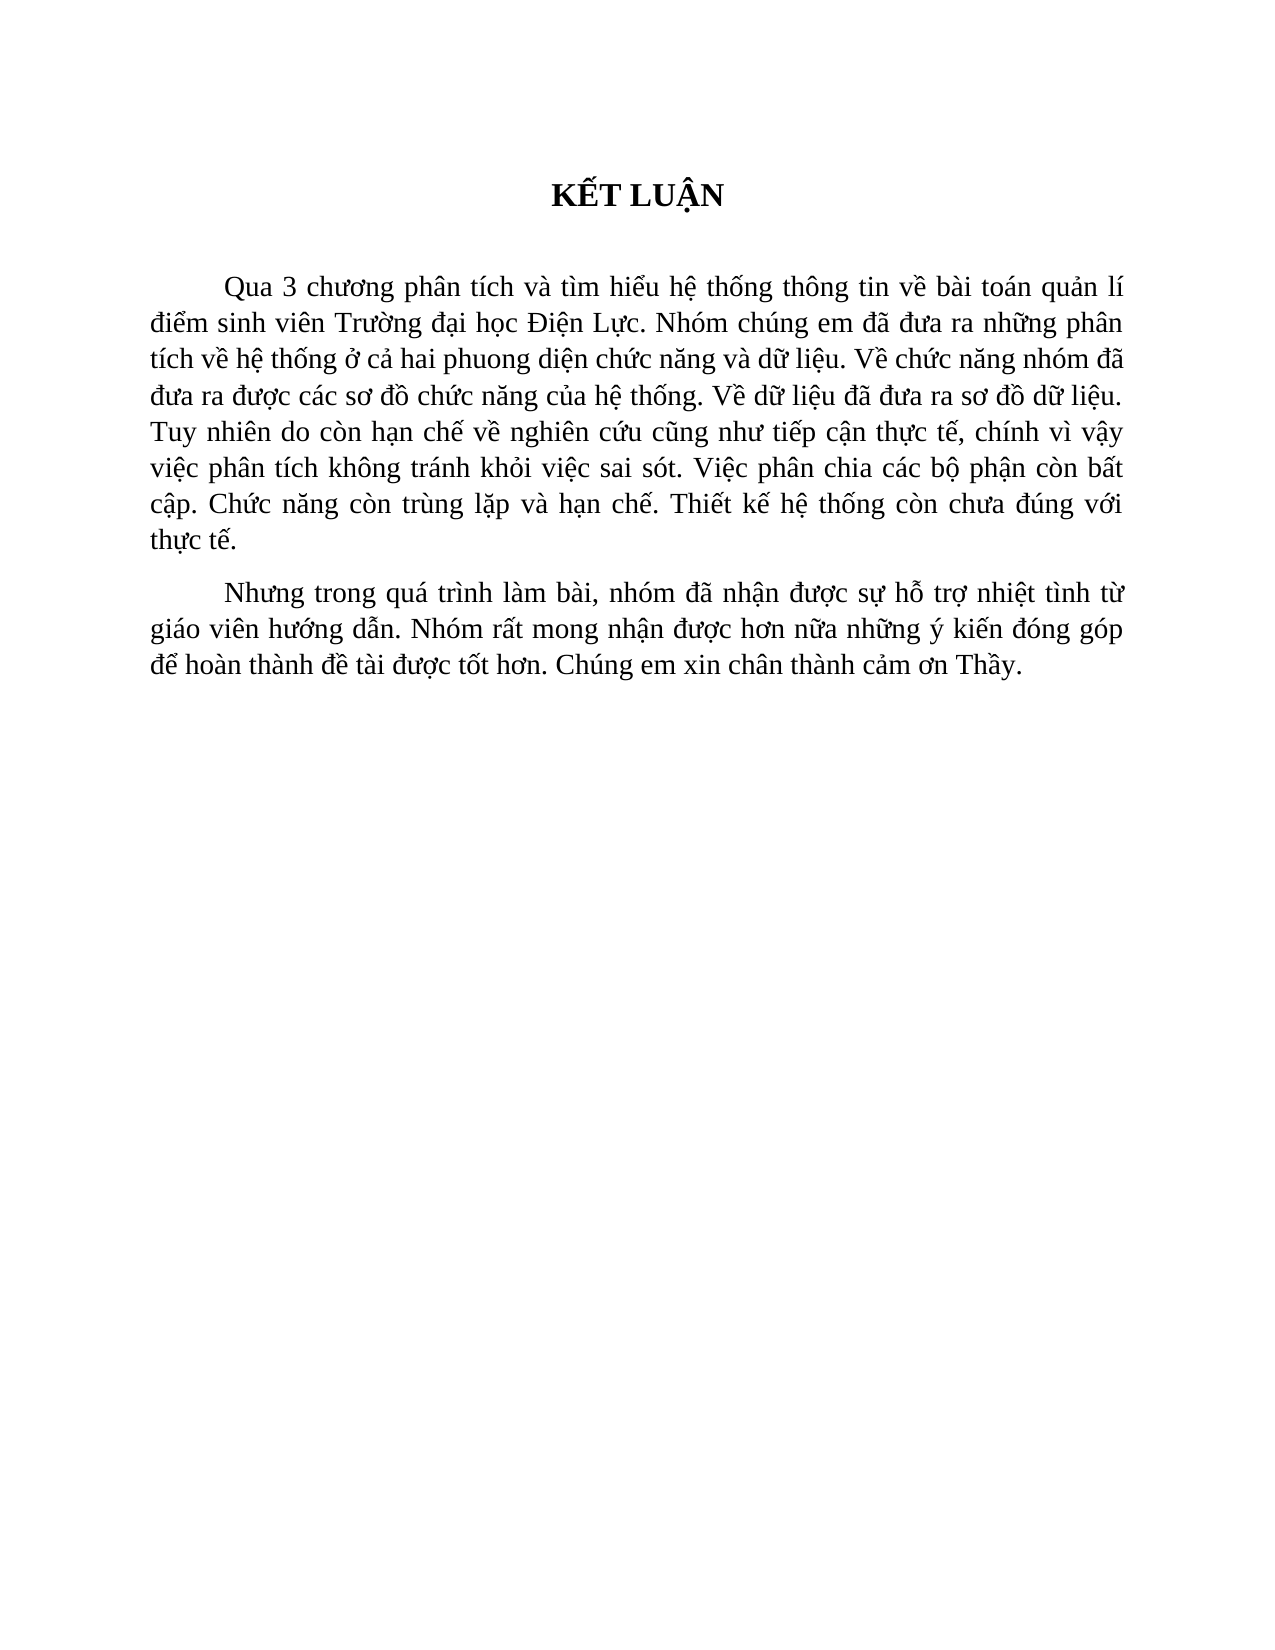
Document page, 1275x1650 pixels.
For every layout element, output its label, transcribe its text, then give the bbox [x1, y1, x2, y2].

text Nhưng trong quá trình làm bài, nhóm đã nhận được sự hỗ trợ nhiệt tình từ giáo viên hướng dẫn. Nhóm rất mong nhận được hơn nữa những ý kiến đóng góp để hoàn thành đề tài được tốt hơn. Chúng em xin chân thành cảm ơn Thầy. [150, 575, 1125, 681]
text Qua 3 chương phân tích và tìm hiểu hệ thống thông tin về bài toán quản lí điểm sinh viên Trường đại học Điện Lực. Nhóm chúng em đã đưa ra những phân tích về hệ thống ở cả hai phuong diện chức năng và dữ liệu. Về chức năng nhóm đã đưa ra được các sơ đồ chức năng của hệ thống. Về dữ liệu đã đưa ra sơ đồ dữ liệu. Tuy nhiên do còn hạn chế về nghiên cứu cũng như tiếp cận thực tế, chính vì vậy việc phân tích không tránh khỏi việc sai sót. Việc phân chia các bộ phận còn bất cập. Chức năng còn trùng lặp và hạn chế. Thiết kế hệ thống còn chưa đúng với thực tế. [150, 269, 1125, 556]
subtitle KẾT LUẬN [150, 175, 1125, 213]
